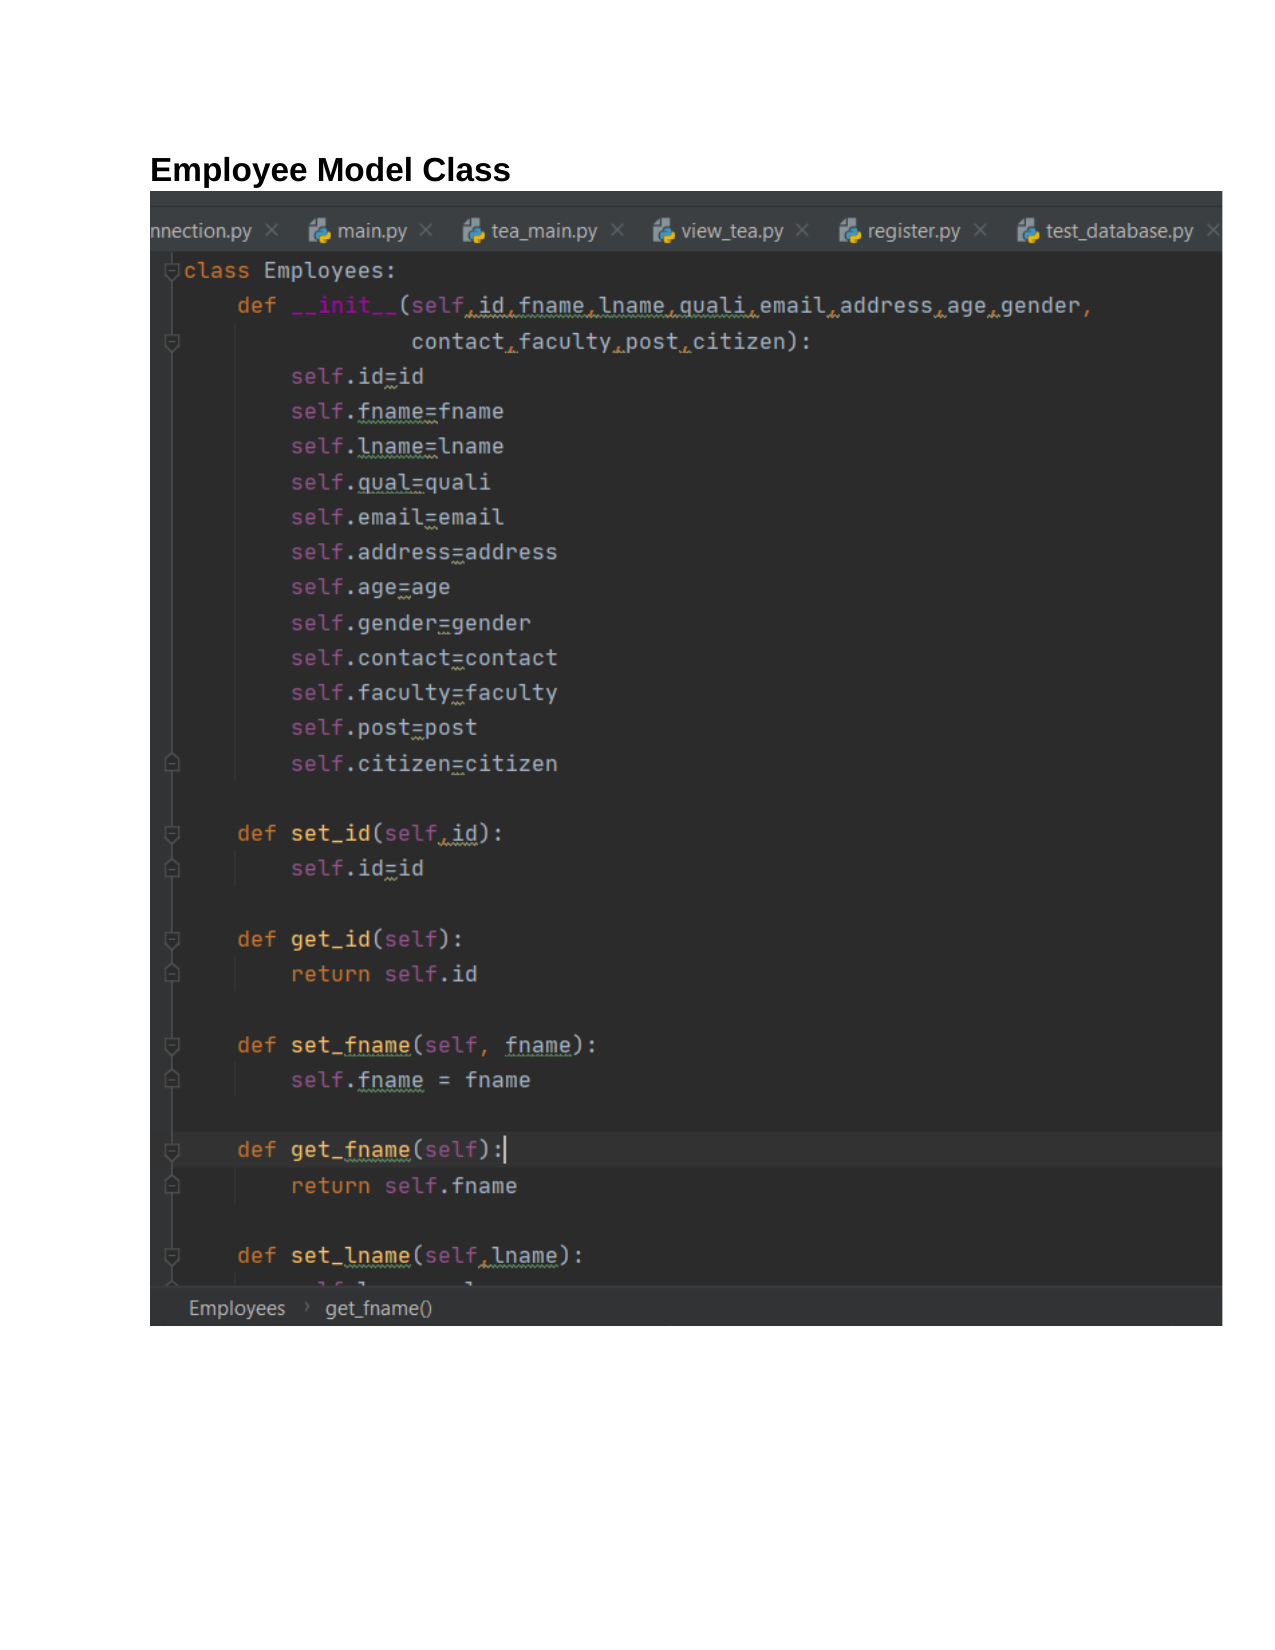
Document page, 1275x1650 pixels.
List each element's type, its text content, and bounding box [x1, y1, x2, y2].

subtitle Employee Model Class [150, 150, 1125, 188]
picture [150, 191, 1223, 1326]
